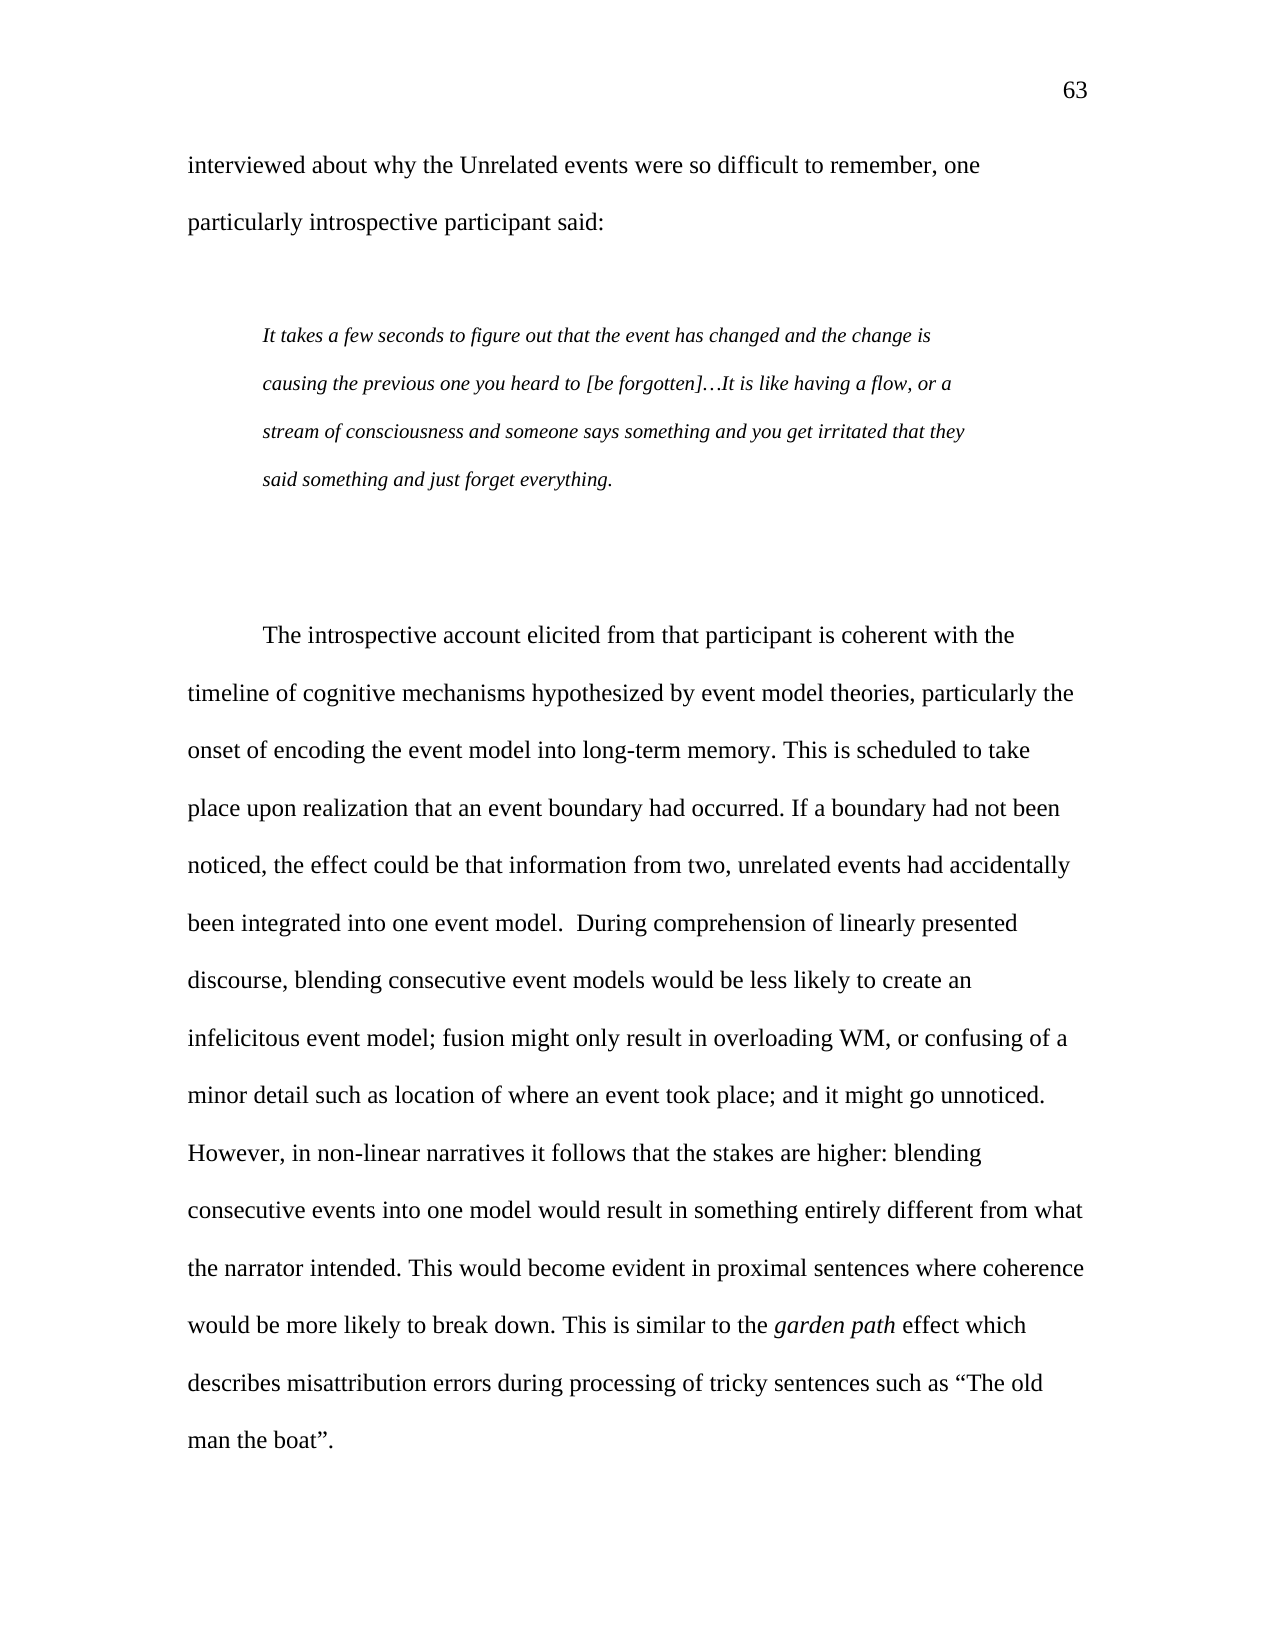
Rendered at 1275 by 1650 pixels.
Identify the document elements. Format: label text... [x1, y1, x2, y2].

text The introspective account elicited from that participant is coherent with the timeline of cognitive mechanisms hypothesized by event model theories, particularly the onset of encoding the event model into long-term memory. This is scheduled to take place upon realization that an event boundary had occurred. If a boundary had not been noticed, the effect could be that information from two, unrelated events had accidentally been integrated into one event model. During comprehension of linearly presented discourse, blending consecutive event models would be less likely to create an infelicitous event model; fusion might only result in overloading WM, or confusing of a minor detail such as location of where an event took place; and it might go unnoticed. However, in non-linear narratives it follows that the stakes are higher: blending consecutive events into one model would result in something entirely different from what the narrator intended. This would become evident in proximal sentences where coherence would be more likely to break down. This is similar to the garden path effect which describes misattribution errors during processing of tricky sentences such as “The old man the boat”. [187, 621, 1087, 1454]
text It takes a few seconds to figure out that the event has changed and the change is causing the previous one you heard to [be forgotten]…It is like having a flow, or a stream of consciousness and someone says something and you get irritated that they said something and just forget everything. [262, 322, 980, 491]
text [187, 150, 1087, 236]
